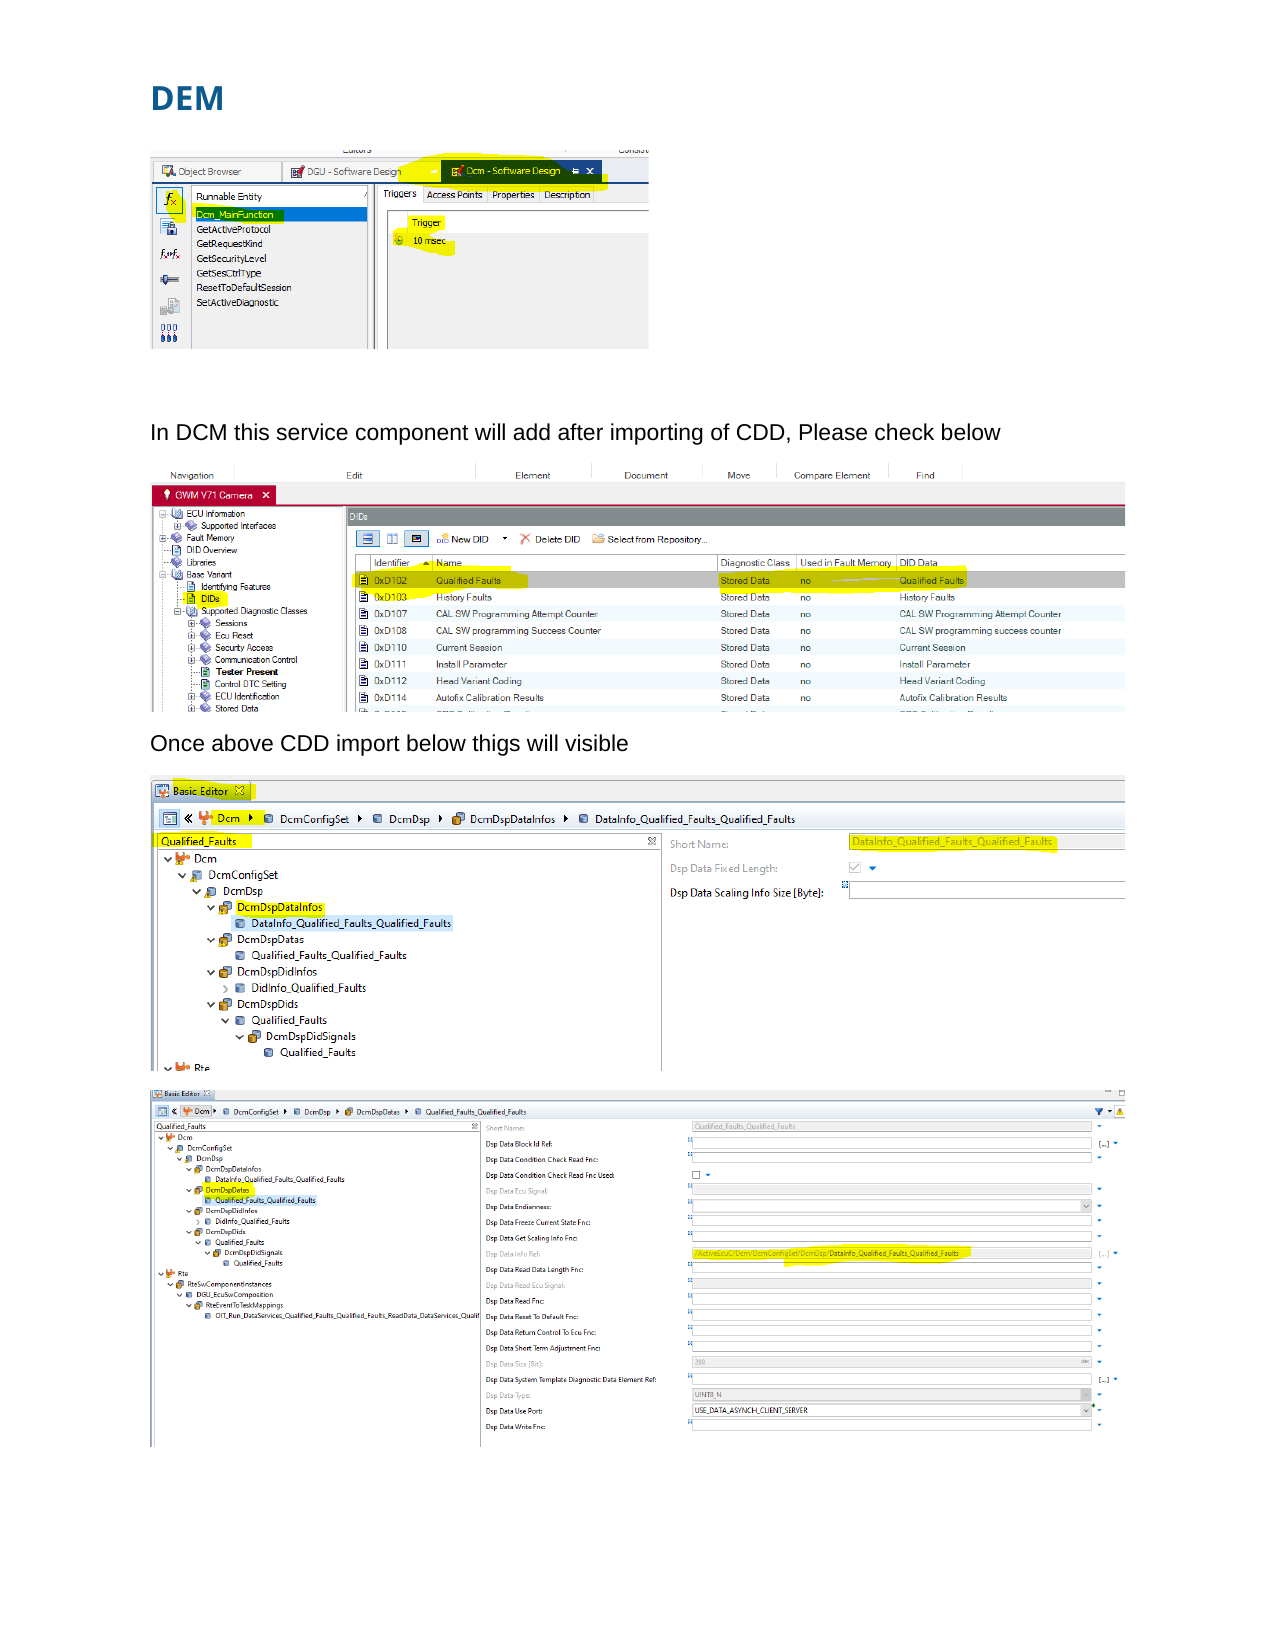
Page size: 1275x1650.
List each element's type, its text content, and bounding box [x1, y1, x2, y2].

picture [150, 1090, 1125, 1447]
picture [150, 150, 649, 349]
text In DCM this service component will add after importing of CDD, Please check below [150, 418, 1125, 445]
picture [150, 463, 1125, 712]
text Once above CDD import below thigs will visible [150, 730, 1125, 757]
picture [150, 775, 1125, 1071]
